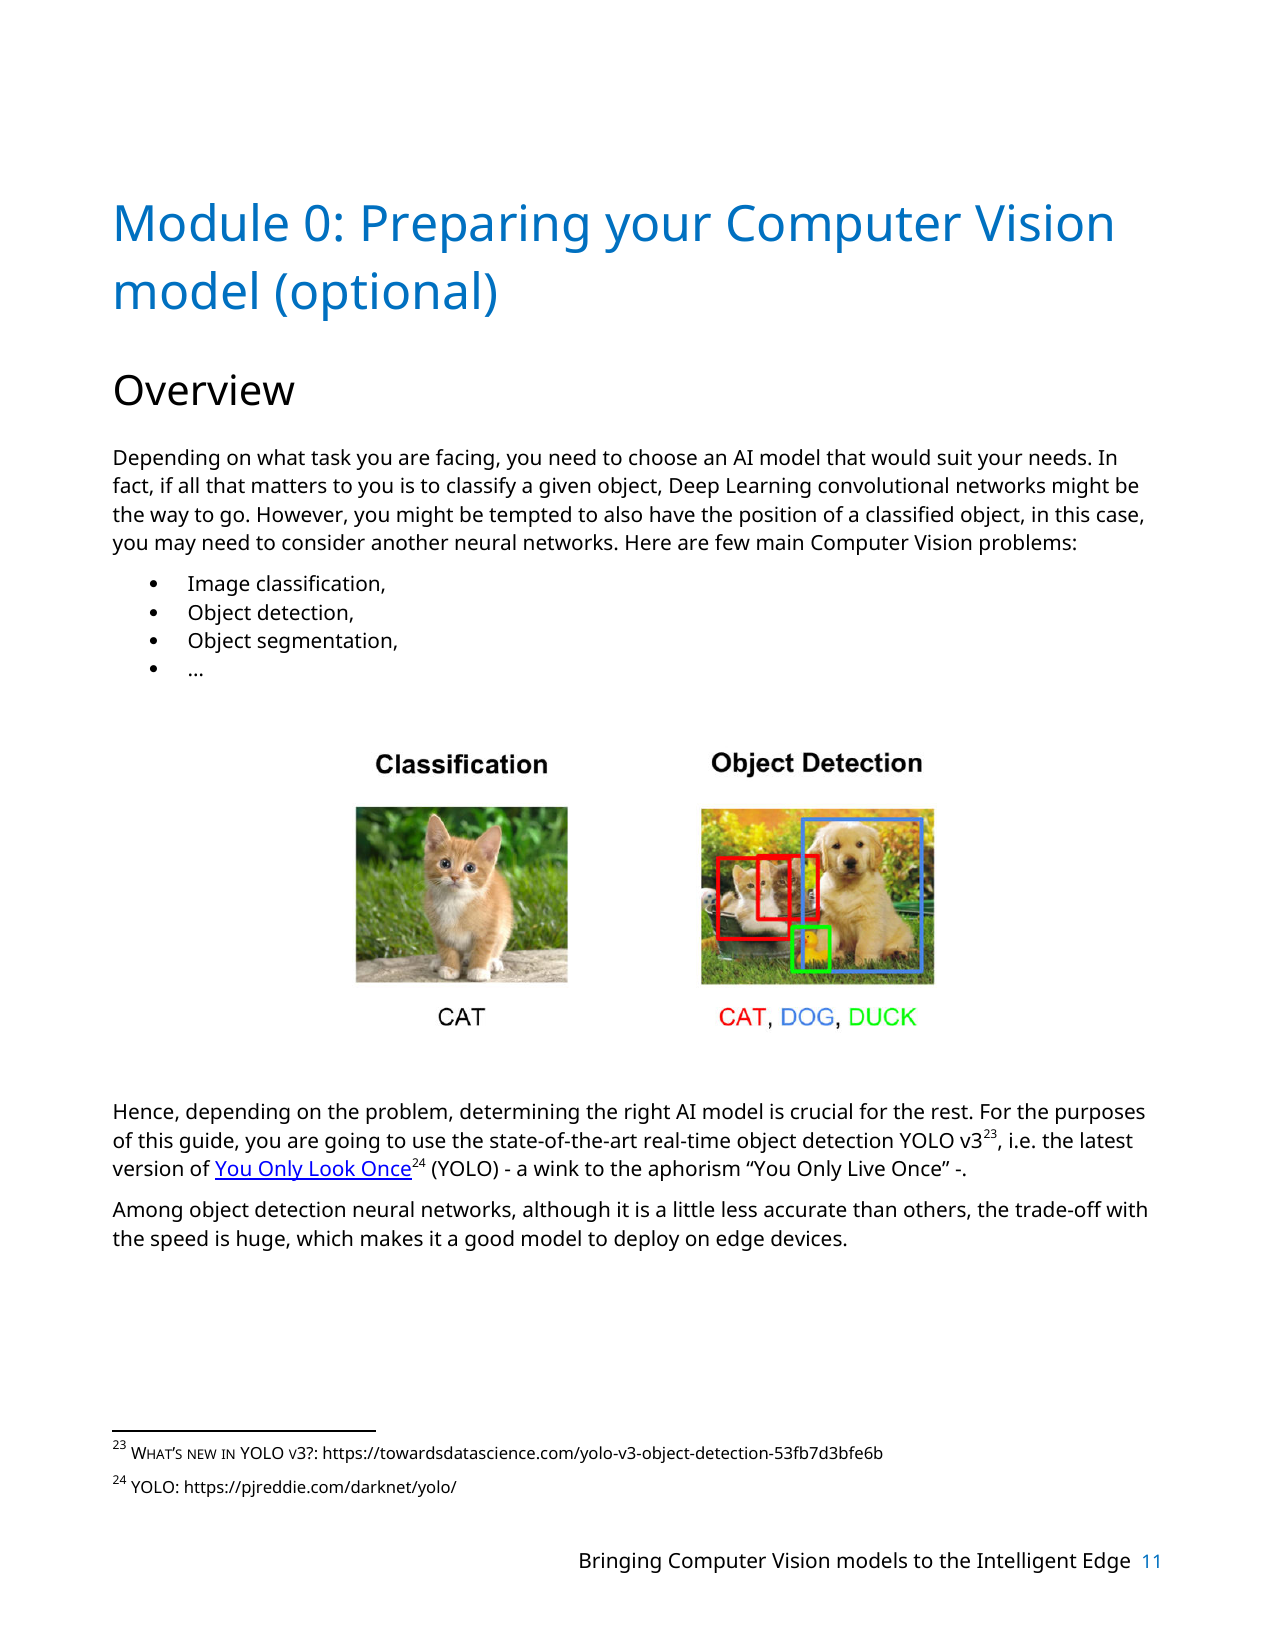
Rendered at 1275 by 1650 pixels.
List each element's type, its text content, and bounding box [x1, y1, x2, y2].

text Hence, depending on the problem, determining the right AI model is crucial for the rest. For the purposes of this guide, you are going to use the state-of-the-art real-time object detection YOLO v3, i.e. the latest version of You Only Look Once (YOLO) - a wink to the aphorism “You Only Live Once” -. [112, 1097, 1162, 1183]
list Object segmentation, [150, 626, 1162, 654]
list Image classification, [150, 569, 1162, 598]
list Object detection, [150, 598, 1162, 626]
subtitle Module 0: Preparing your Computer Vision model (optional) [112, 187, 1161, 324]
text Depending on what task you are facing, you need to choose an AI model that would suit your needs. In fact, if all that matters to you is to classify a given object, Deep Learning convolutional networks might be the way to go. However, you might be tempted to also have the position of a classified object, in this case, you may need to consider another neural networks. Here are few main Computer Vision problems: [112, 443, 1162, 557]
picture [320, 708, 955, 1073]
subtitle Overview [112, 361, 1162, 418]
list … [150, 654, 1162, 683]
text Among object detection neural networks, although it is a little less accurate than others, the trade-off with the speed is huge, which makes it a good model to deploy on edge devices. [112, 1195, 1162, 1252]
